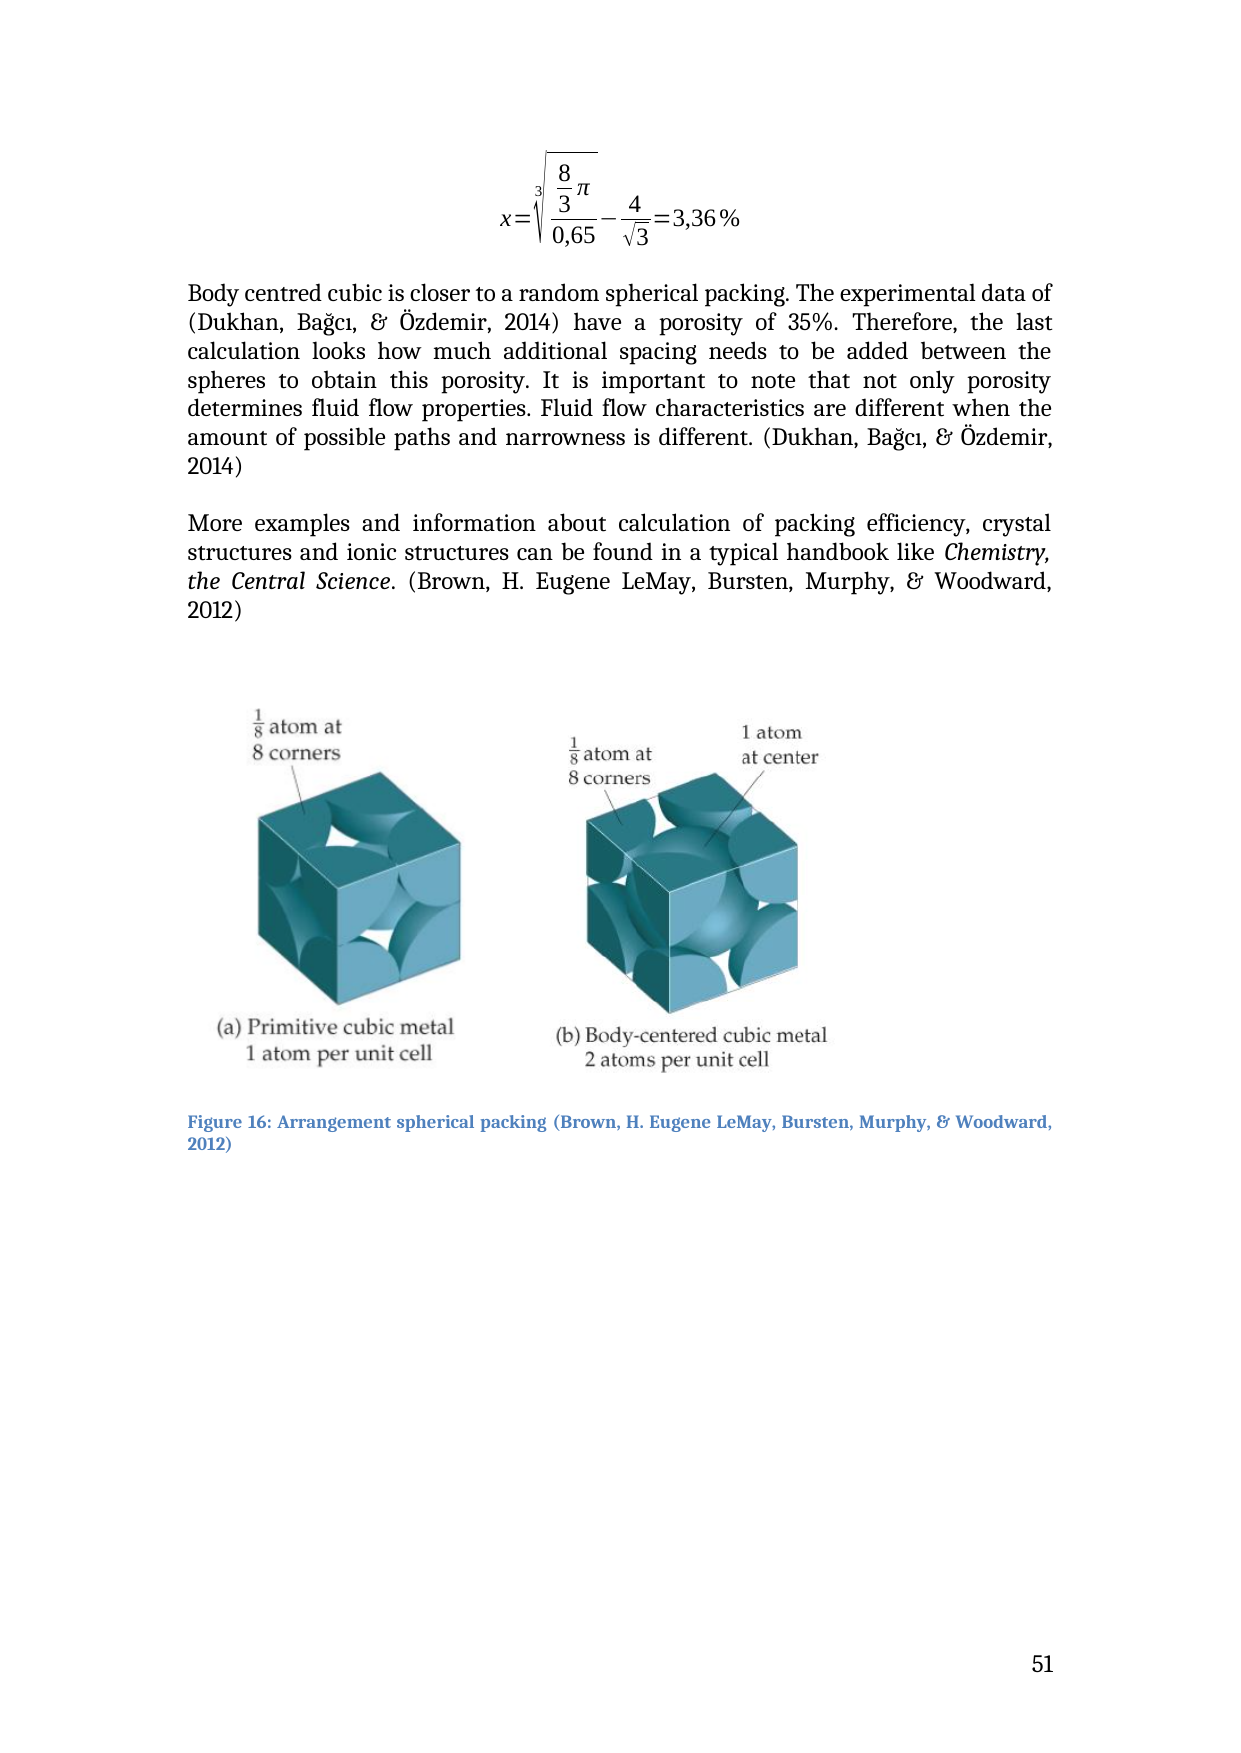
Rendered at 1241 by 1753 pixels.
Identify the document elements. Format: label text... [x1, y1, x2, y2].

text More examples and information about calculation of packing efficiency, crystal structures and ionic structures can be found in a typical handbook like Chemistry, the Central Science. [187, 509, 1053, 624]
picture [187, 681, 851, 1091]
text Body centred cubic is closer to a random spherical packing. The experimental data of have a porosity of 35%. Therefore, the last calculation looks how much additional spacing needs to be added between the spheres to obtain this porosity. It is important to note that not only porosity determines fluid flow properties. Fluid flow characteristics are different when the amount of possible paths and narrowness is different. [187, 279, 1053, 481]
text Figure 16: Arrangement spherical packing [187, 1112, 1053, 1155]
